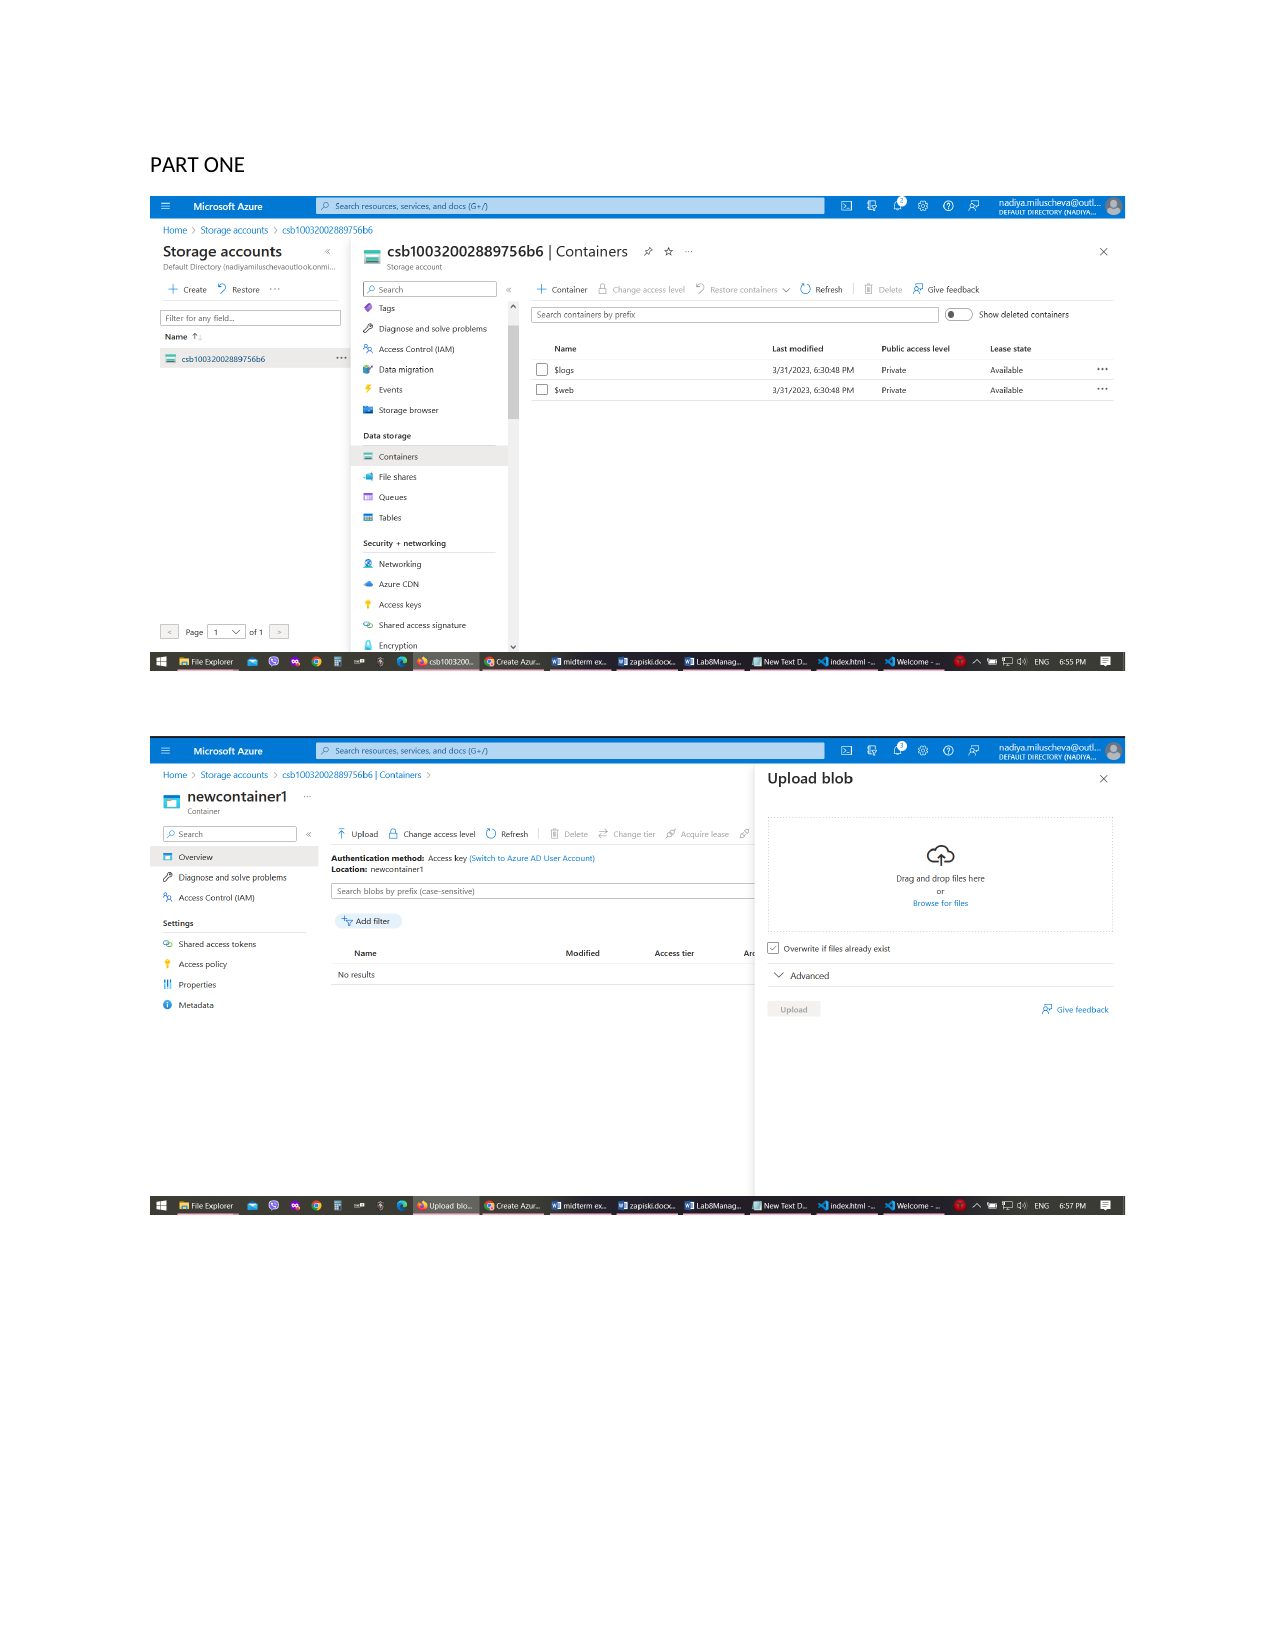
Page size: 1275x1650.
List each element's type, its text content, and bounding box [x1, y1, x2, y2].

text PART ONE [150, 150, 1125, 178]
picture [150, 736, 1125, 1215]
picture [150, 196, 1125, 671]
